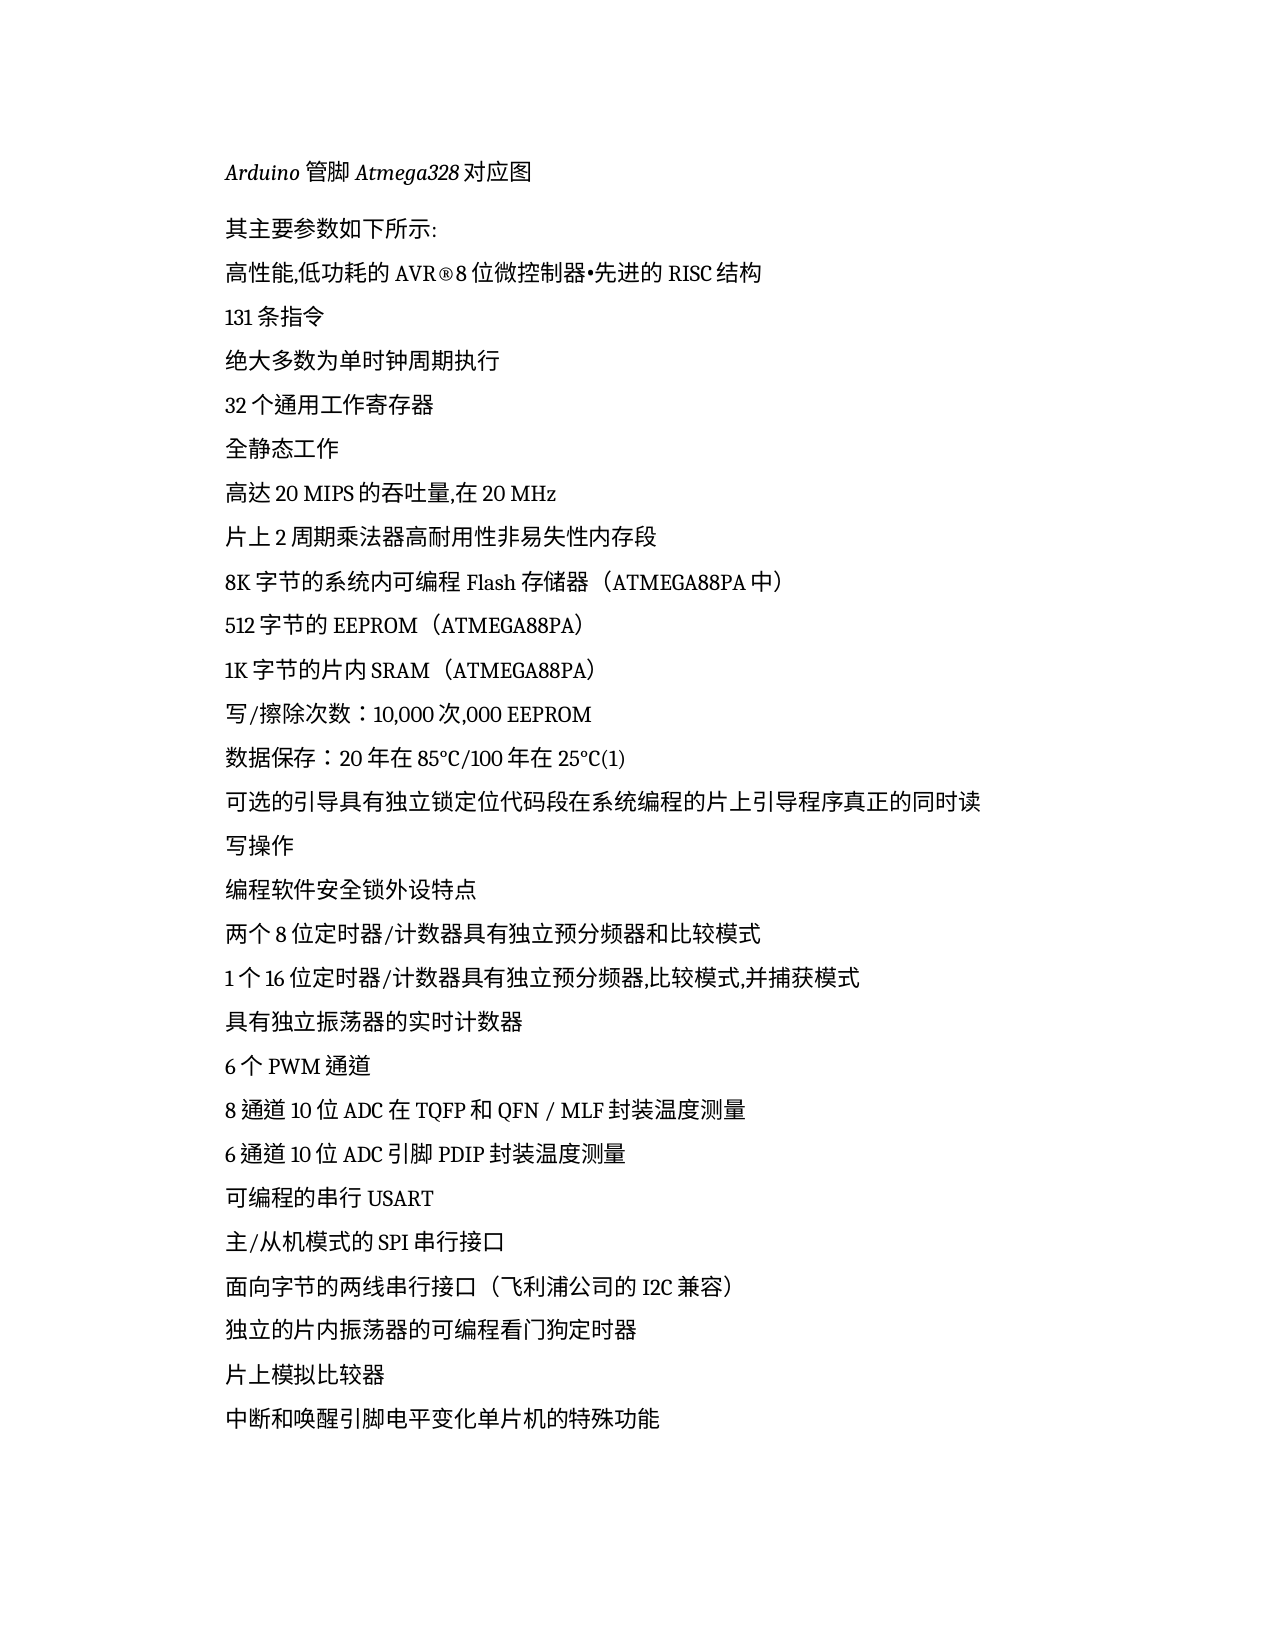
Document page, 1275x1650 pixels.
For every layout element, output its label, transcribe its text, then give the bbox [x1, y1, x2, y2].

text 独立的片内振荡器的可编程看门狗定时器 [187, 1308, 1087, 1352]
text 131条指令 [187, 295, 1087, 339]
text 其主要参数如下所示: [187, 207, 1087, 251]
text 面向字节的两线串行接口（飞利浦公司的I2C兼容） [187, 1264, 1087, 1308]
text 8通道10位ADC在TQFP和QFN / MLF封装温度测量 [187, 1088, 1087, 1132]
text 中断和唤醒引脚电平变化单片机的特殊功能 [187, 1396, 1087, 1440]
text 绝大多数为单时钟周期执行 [187, 339, 1087, 383]
text Arduino管脚Atmega328对应图 [187, 150, 1087, 194]
text 6通道10位ADC引脚PDIP封装温度测量 [187, 1132, 1087, 1176]
text 高达20 MIPS的吞吐量,在20 MHz [187, 471, 1087, 515]
text 512字节的EEPROM（ATMEGA88PA） [187, 603, 1087, 647]
text 具有独立振荡器的实时计数器 [187, 1000, 1087, 1044]
text 编程软件安全锁外设特点 [187, 867, 1087, 912]
text 写操作 [187, 823, 1087, 867]
text 主/从机模式的SPI串行接口 [187, 1220, 1087, 1264]
text 32个通用工作寄存器 [187, 383, 1087, 427]
text 可选的引导具有独立锁定位代码段在系统编程的片上引导程序真正的同时读 [187, 779, 1087, 823]
text 可编程的串行USART [187, 1176, 1087, 1220]
text 8K字节的系统内可编程Flash存储器（ATMEGA88PA中） [187, 559, 1087, 603]
text 两个8位定时器/计数器具有独立预分频器和比较模式 [187, 912, 1087, 956]
text 写/擦除次数：10,000次,000 EEPROM [187, 691, 1087, 735]
text 片上模拟比较器 [187, 1352, 1087, 1396]
text 全静态工作 [187, 427, 1087, 471]
text 1个16位定时器/计数器具有独立预分频器,比较模式,并捕获模式 [187, 956, 1087, 1000]
text 数据保存：20年在85°C/100年在25°C(1) [187, 735, 1087, 779]
text 片上2周期乘法器高耐用性非易失性内存段 [187, 515, 1087, 559]
text 高性能,低功耗的AVR®8位微控制器•先进的RISC结构 [187, 251, 1087, 295]
text 1K字节的片内SRAM（ATMEGA88PA） [187, 647, 1087, 691]
text 6个PWM通道 [187, 1044, 1087, 1088]
